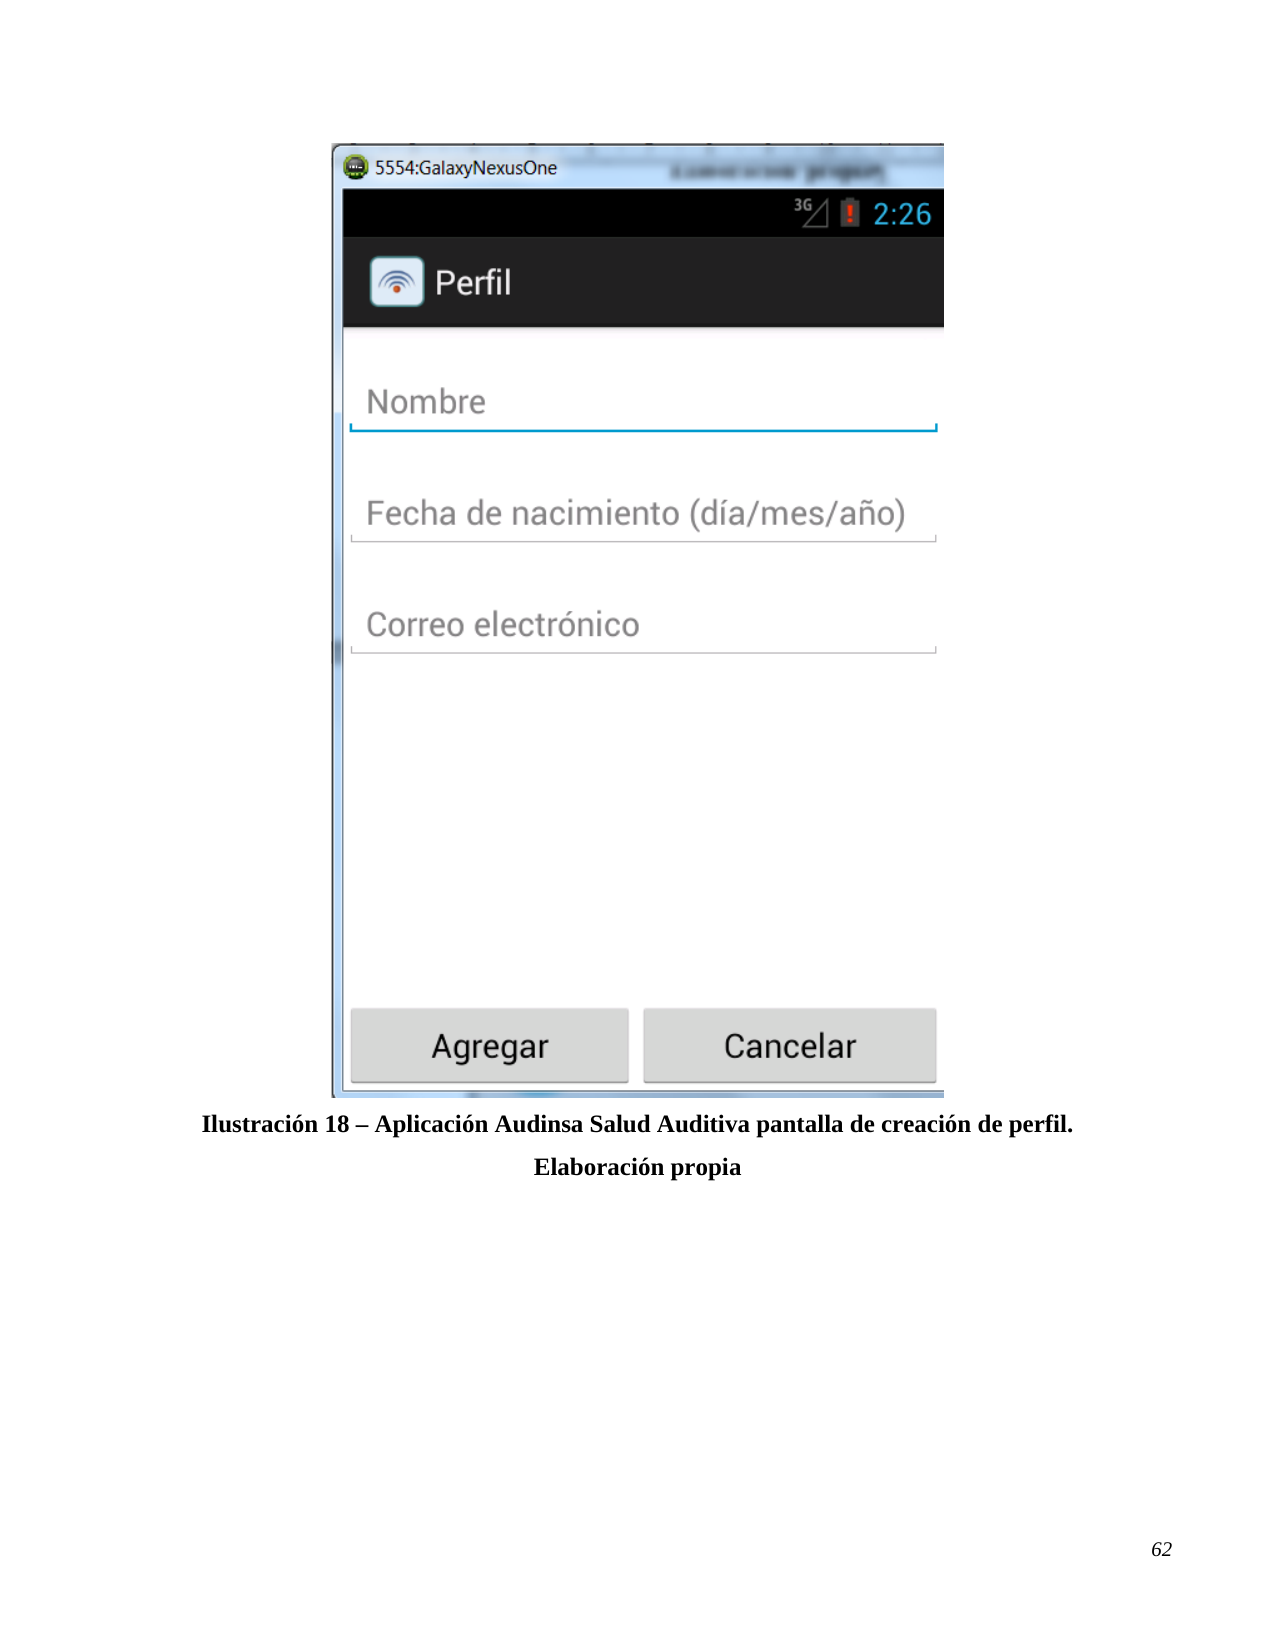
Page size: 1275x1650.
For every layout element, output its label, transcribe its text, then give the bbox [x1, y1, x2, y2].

text Elaboración propia [103, 1152, 1172, 1181]
picture [331, 143, 944, 1098]
text Ilustración 18 – Aplicación Audinsa Salud Auditiva pantalla de creación de perfil. [103, 1109, 1172, 1137]
